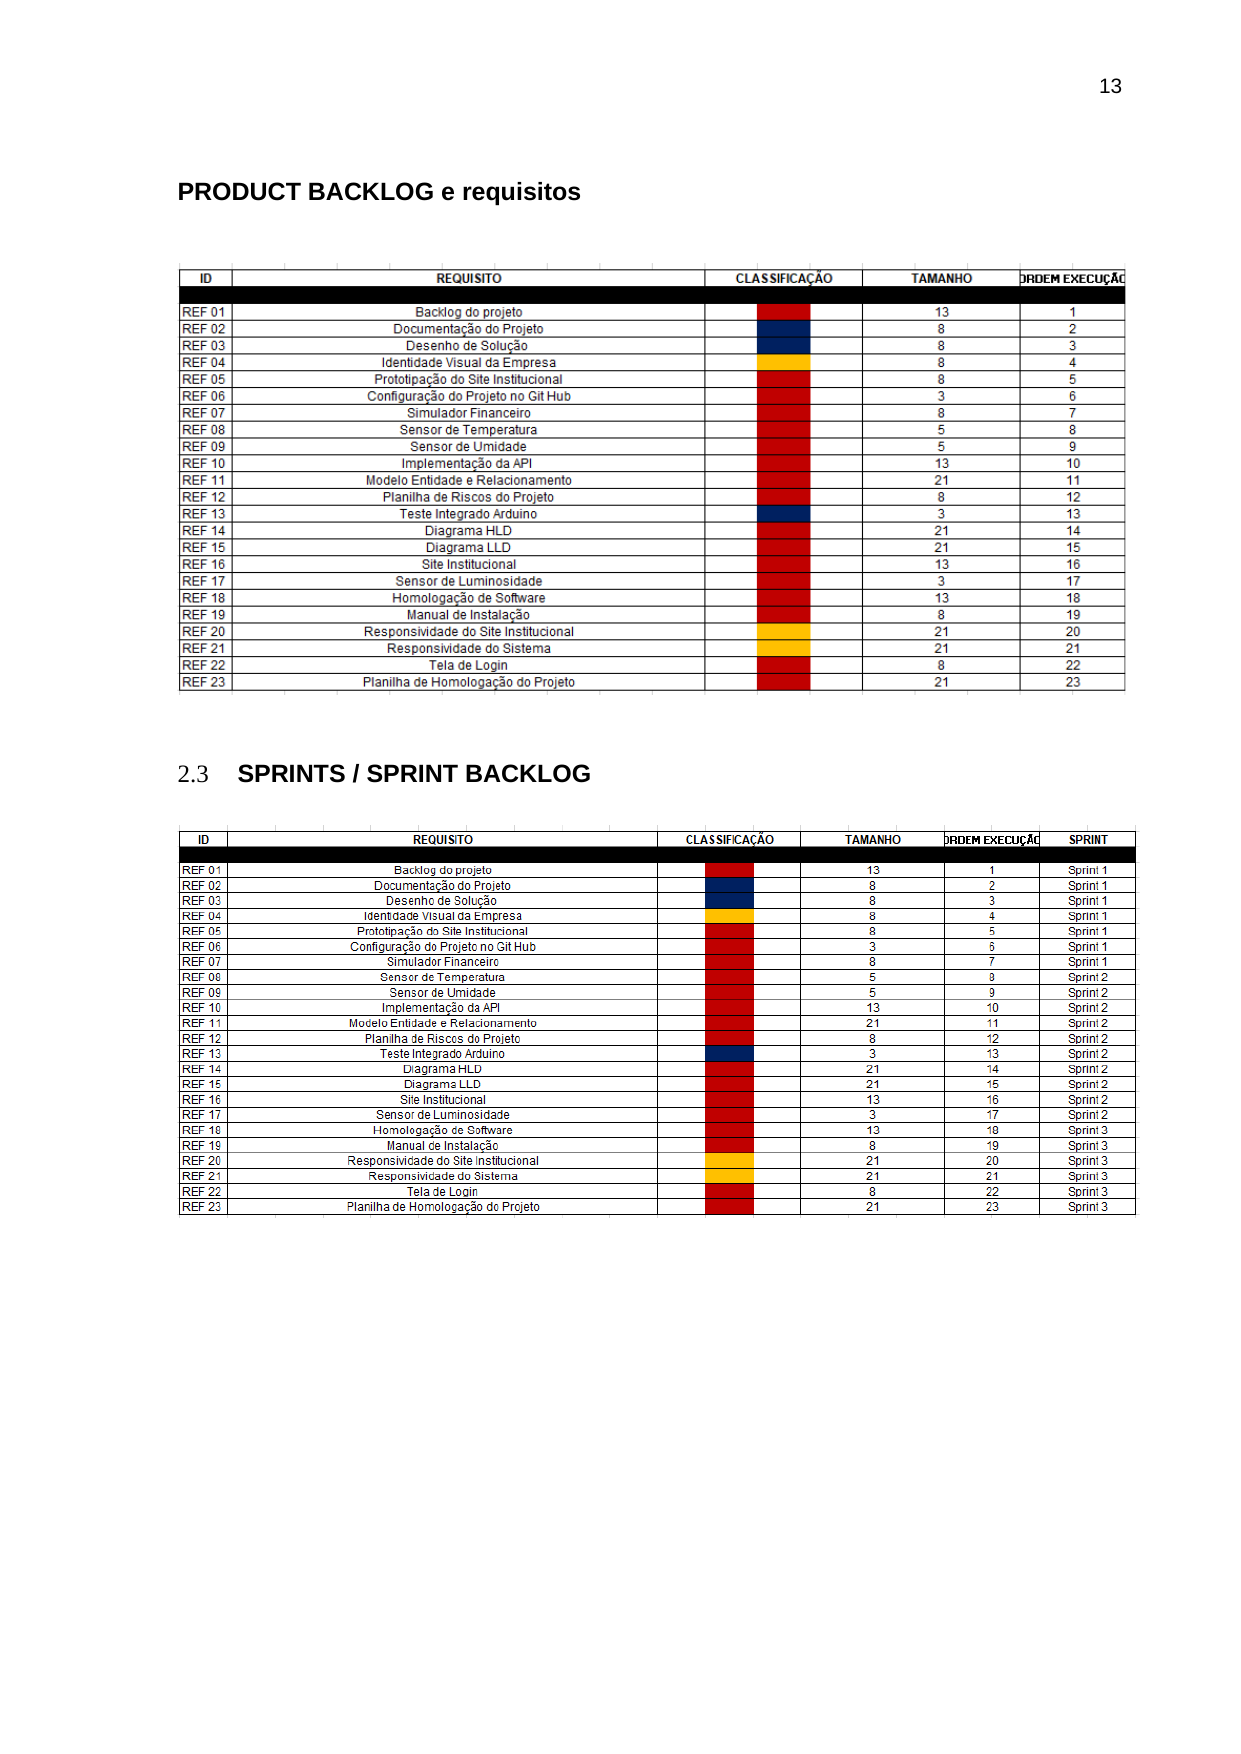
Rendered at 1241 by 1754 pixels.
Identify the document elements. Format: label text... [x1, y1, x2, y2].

picture [177, 263, 1126, 695]
subtitle Sprints / sprint backlog [177, 759, 1122, 788]
text PRODUCT BACKLOG e requisitos [177, 177, 1122, 206]
picture [177, 825, 1140, 1218]
